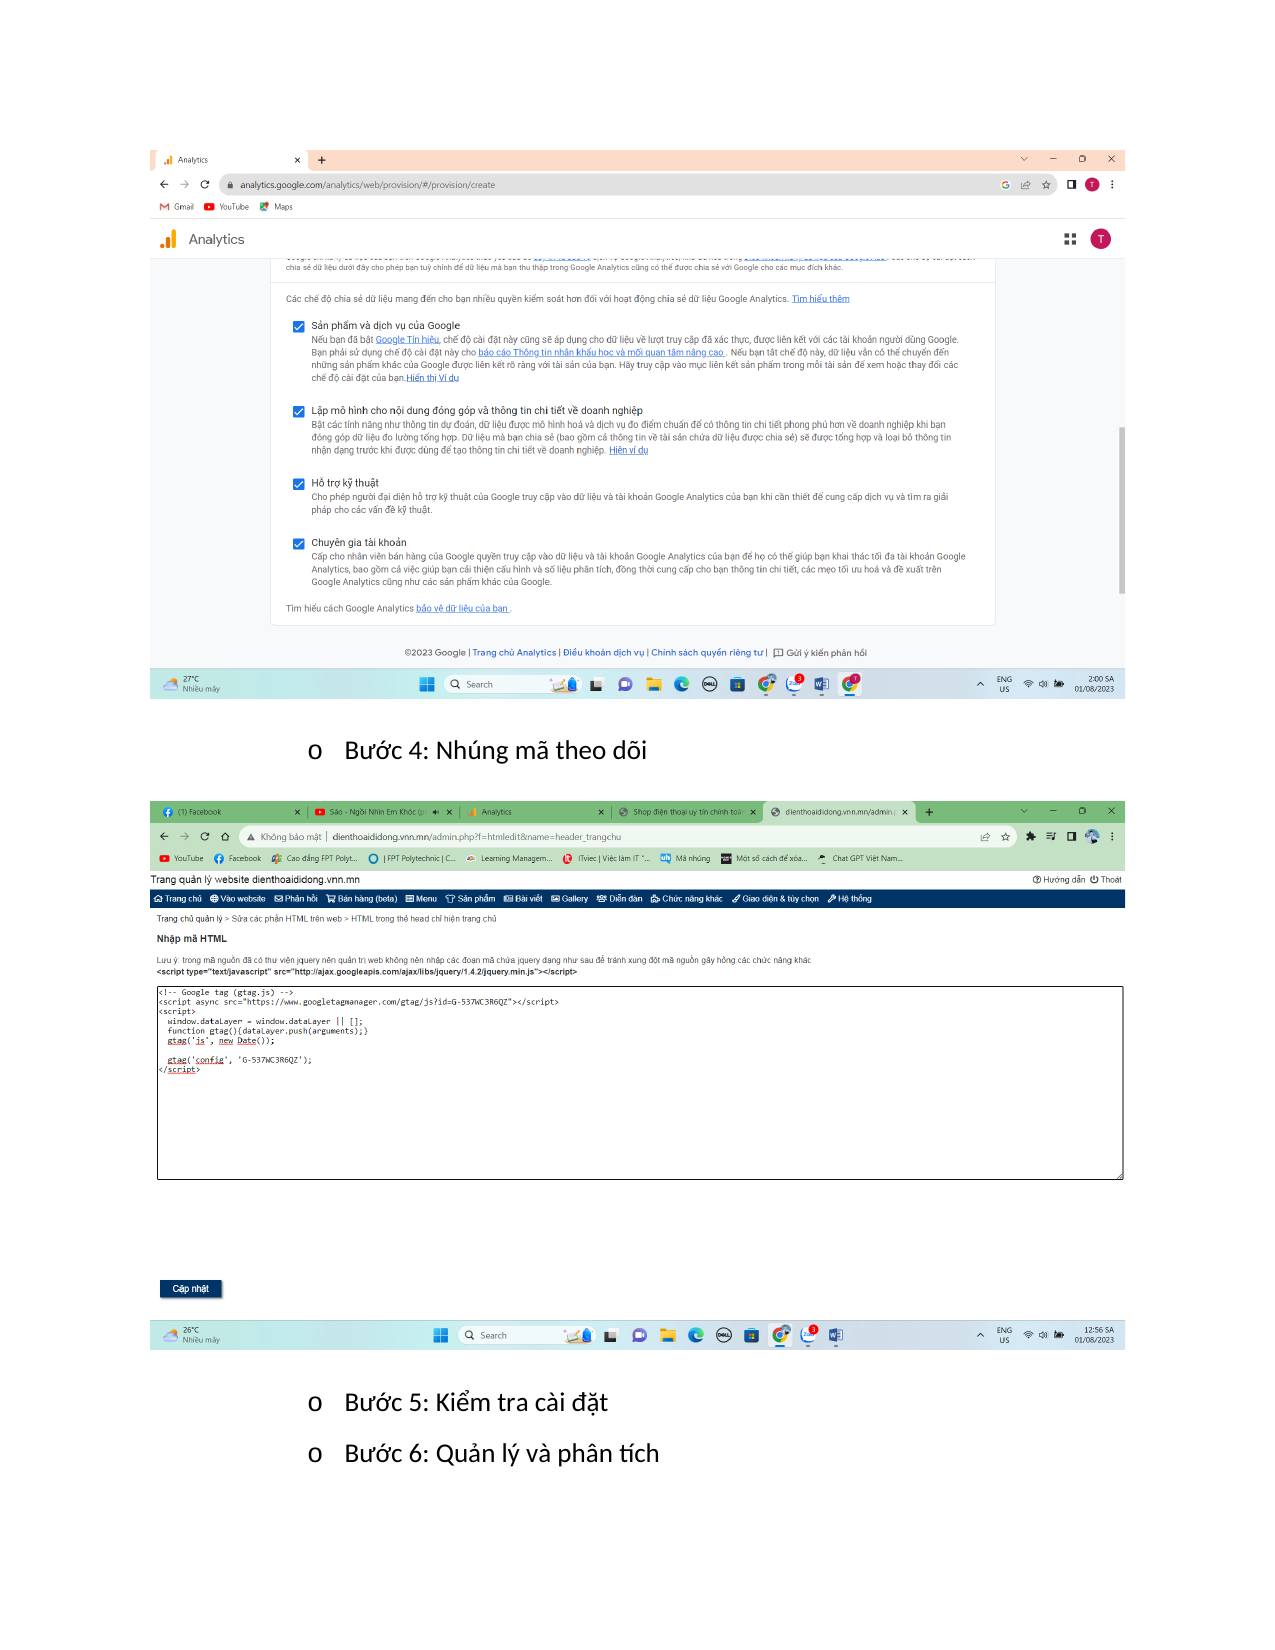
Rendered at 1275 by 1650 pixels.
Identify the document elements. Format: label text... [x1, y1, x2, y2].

picture [150, 150, 1125, 699]
list Bước 5: Kiểm tra cài đặt [307, 1385, 1125, 1419]
list Bước 4: Nhúng mã theo dõi [307, 733, 1125, 768]
picture [150, 801, 1125, 1350]
list Bước 6: Quản lý và phân tích [307, 1436, 1125, 1471]
